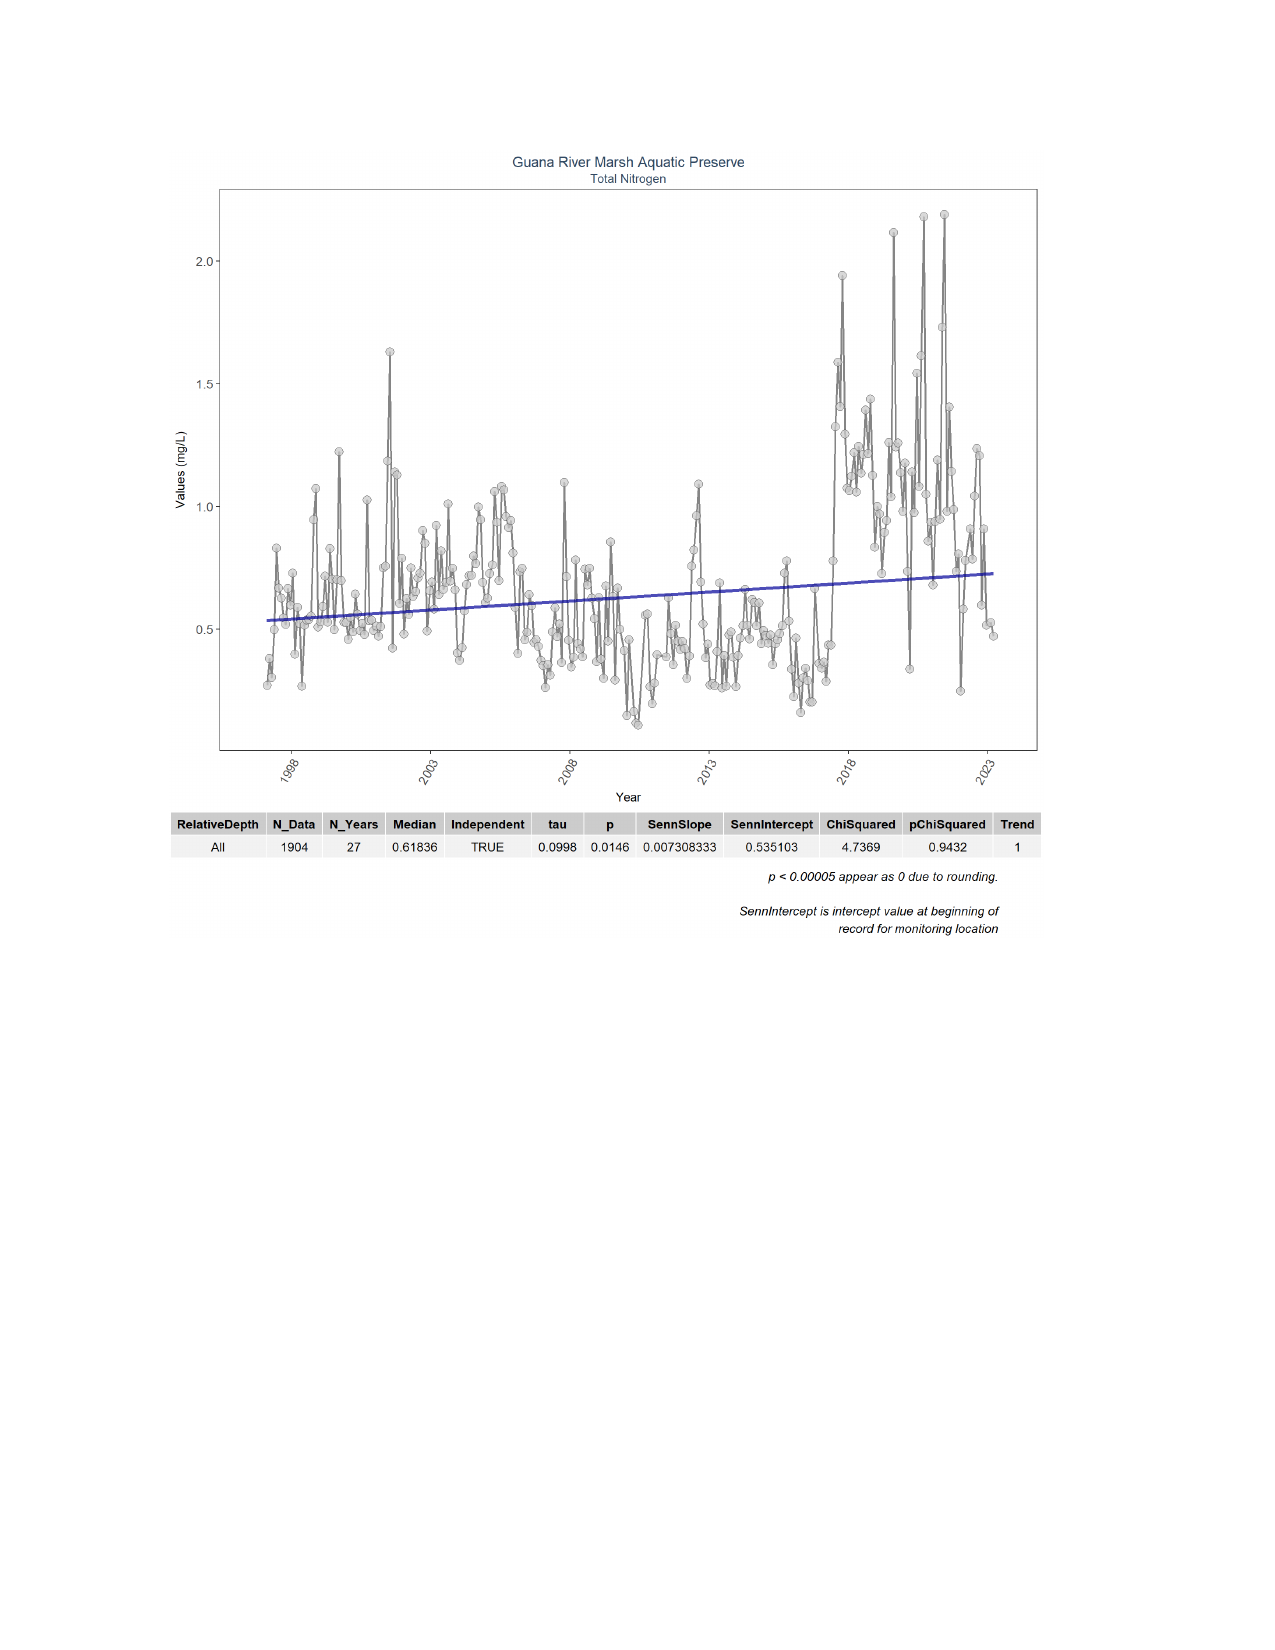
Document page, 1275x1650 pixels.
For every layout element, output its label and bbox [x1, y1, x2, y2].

picture [168, 150, 1044, 938]
